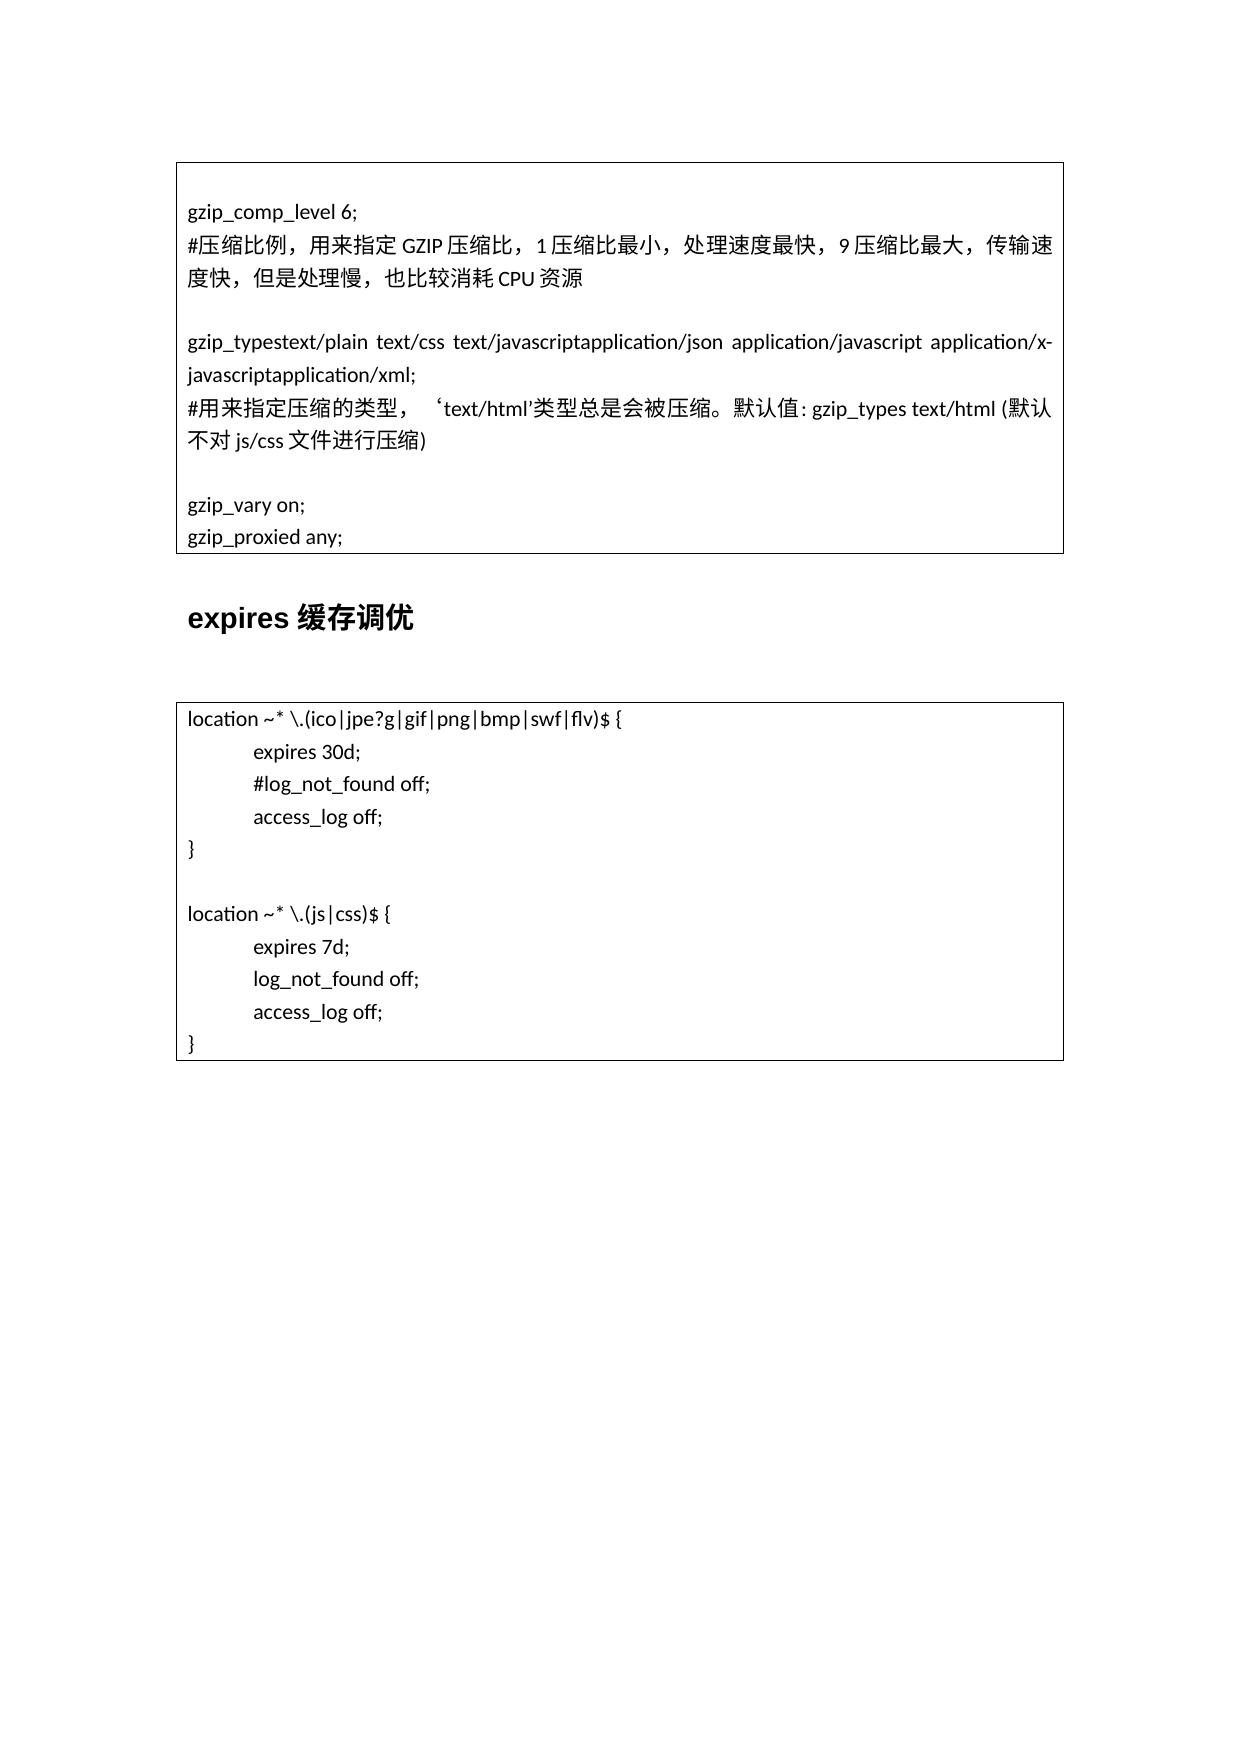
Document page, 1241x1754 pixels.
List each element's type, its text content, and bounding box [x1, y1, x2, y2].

subtitle expires 缓存调优 [187, 583, 1053, 648]
table_header location ~* \.(ico|jpe?g|gif|png|bmp|swf|flv)$ { expires 30d; #log_not_found off; access_log off; } location ~* \.(js|css)$ { expires 7d; log_not_found off; access_log off; } [177, 703, 1063, 1060]
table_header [177, 163, 1063, 553]
